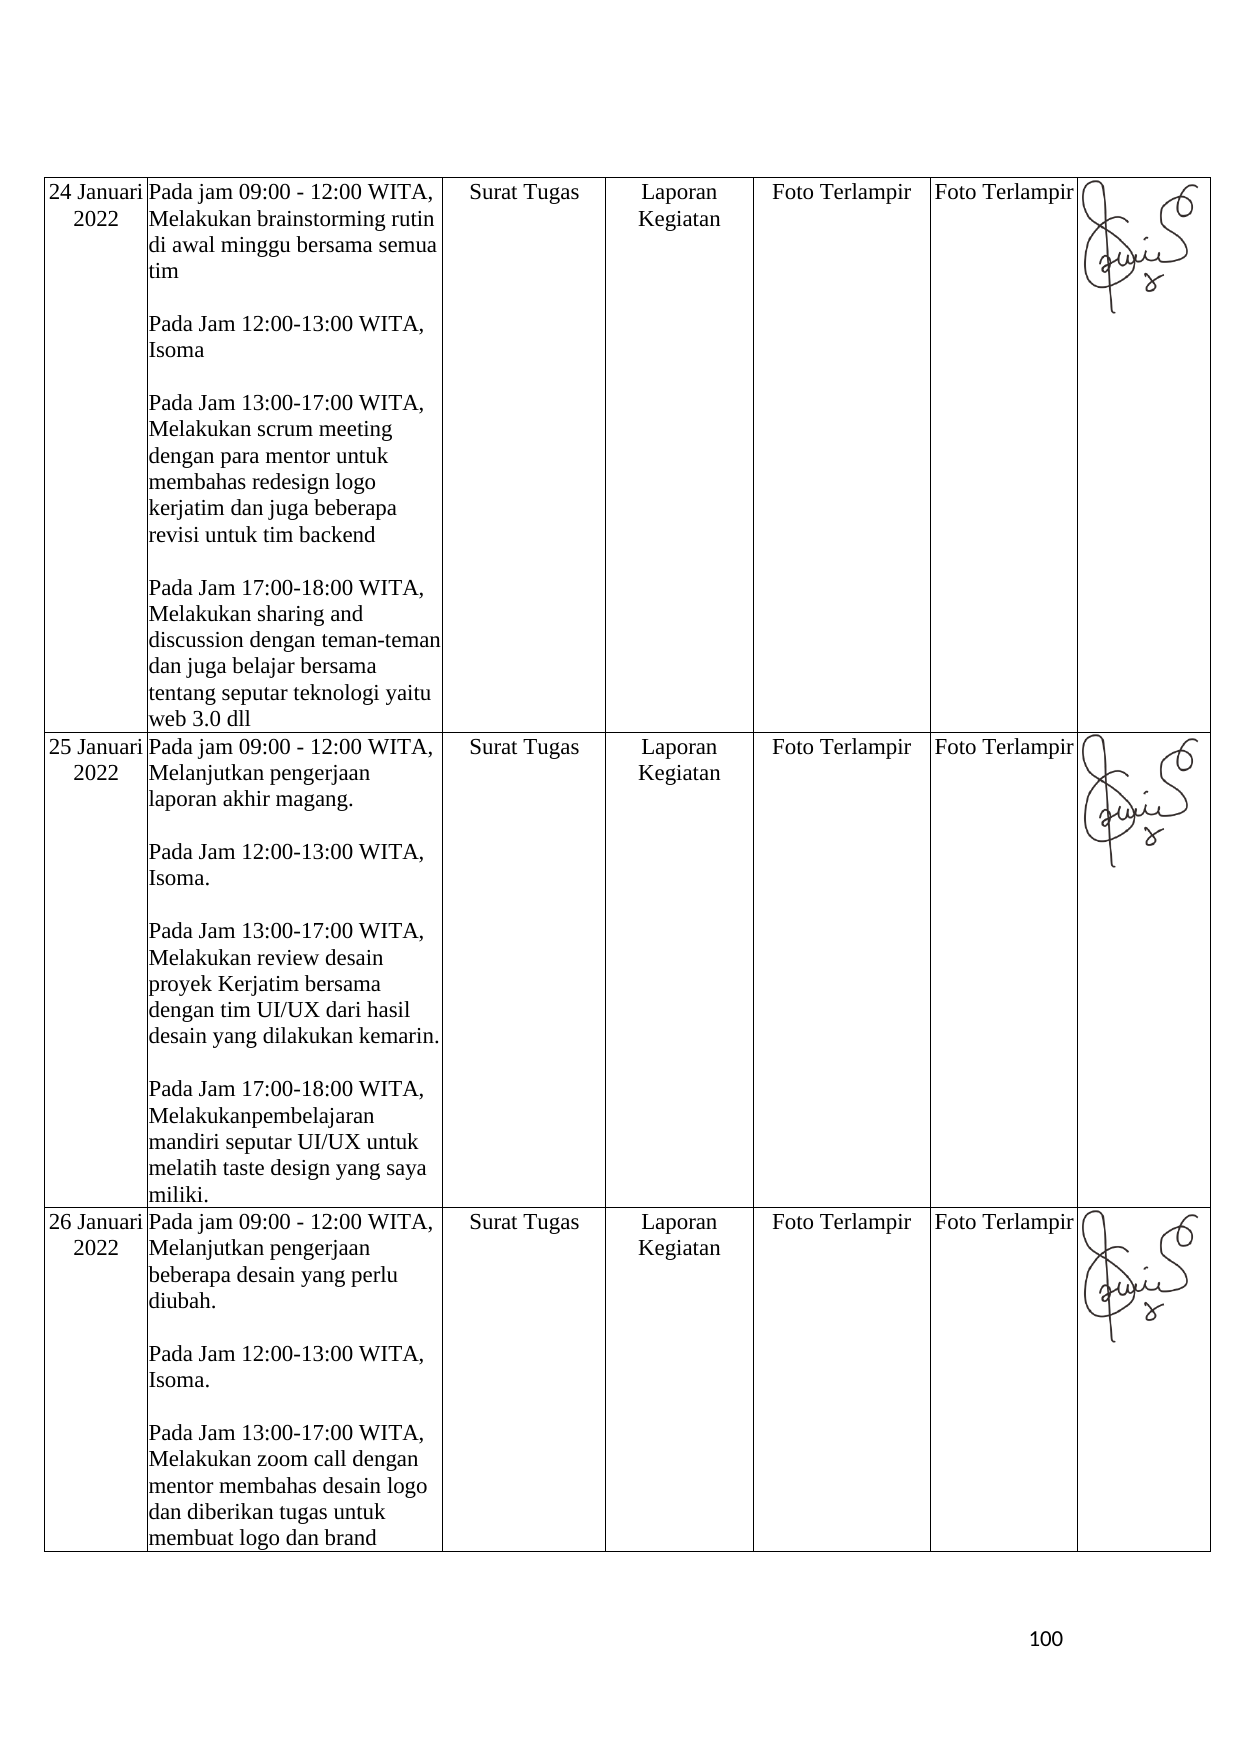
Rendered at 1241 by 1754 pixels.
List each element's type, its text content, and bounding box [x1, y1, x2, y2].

table_cell Foto Terlampir [931, 733, 1077, 1207]
table_cell Foto Terlampir [754, 733, 930, 1207]
picture [1078, 1208, 1202, 1344]
picture [1078, 178, 1202, 315]
table_cell Pada jam 09:00 - 12:00 WITA, Melanjutkan pengerjaan laporan akhir magang. Pada Jam 12:00-13:00 WITA, Isoma. Pada Jam 13:00-17:00 WITA, Melakukan review desain proyek Kerjatim bersama dengan tim UI/UX dari hasil desain yang dilakukan kemarin. Pada Jam 17:00-18:00 WITA, Melakukanpembelajaran mandiri seputar UI/UX untuk melatih taste design yang saya miliki. [148, 733, 442, 1207]
table_cell [1078, 178, 1210, 732]
table_cell [1078, 1208, 1210, 1551]
table_cell Foto Terlampir [931, 178, 1077, 732]
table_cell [148, 1208, 442, 1551]
picture [1078, 732, 1202, 869]
table_cell 25 Januari 2022 [45, 733, 147, 1207]
table_cell Pada jam 09:00 - 12:00 WITA, Melakukan brainstorming rutin di awal minggu bersama semua tim Pada Jam 12:00-13:00 WITA, Isoma Pada Jam 13:00-17:00 WITA, Melakukan scrum meeting dengan para mentor untuk membahas redesign logo kerjatim dan juga beberapa revisi untuk tim backend Pada Jam 17:00-18:00 WITA, Melakukan sharing and discussion dengan teman-teman dan juga belajar bersama tentang seputar teknologi yaitu web 3.0 dll [148, 178, 442, 732]
table_cell Laporan Kegiatan [606, 1208, 753, 1551]
table_cell Surat Tugas [443, 1208, 605, 1551]
table_cell Foto Terlampir [754, 1208, 930, 1551]
table_cell Foto Terlampir [754, 178, 930, 732]
table_cell Laporan Kegiatan [606, 178, 753, 732]
table_cell Foto Terlampir [931, 1208, 1077, 1551]
table_cell 24 Januari 2022 [45, 178, 147, 732]
table_cell Surat Tugas [443, 733, 605, 1207]
table_cell Surat Tugas [443, 178, 605, 732]
table_cell Laporan Kegiatan [606, 733, 753, 1207]
table_cell [1078, 733, 1210, 1207]
table_cell 26 Januari 2022 [45, 1208, 147, 1551]
